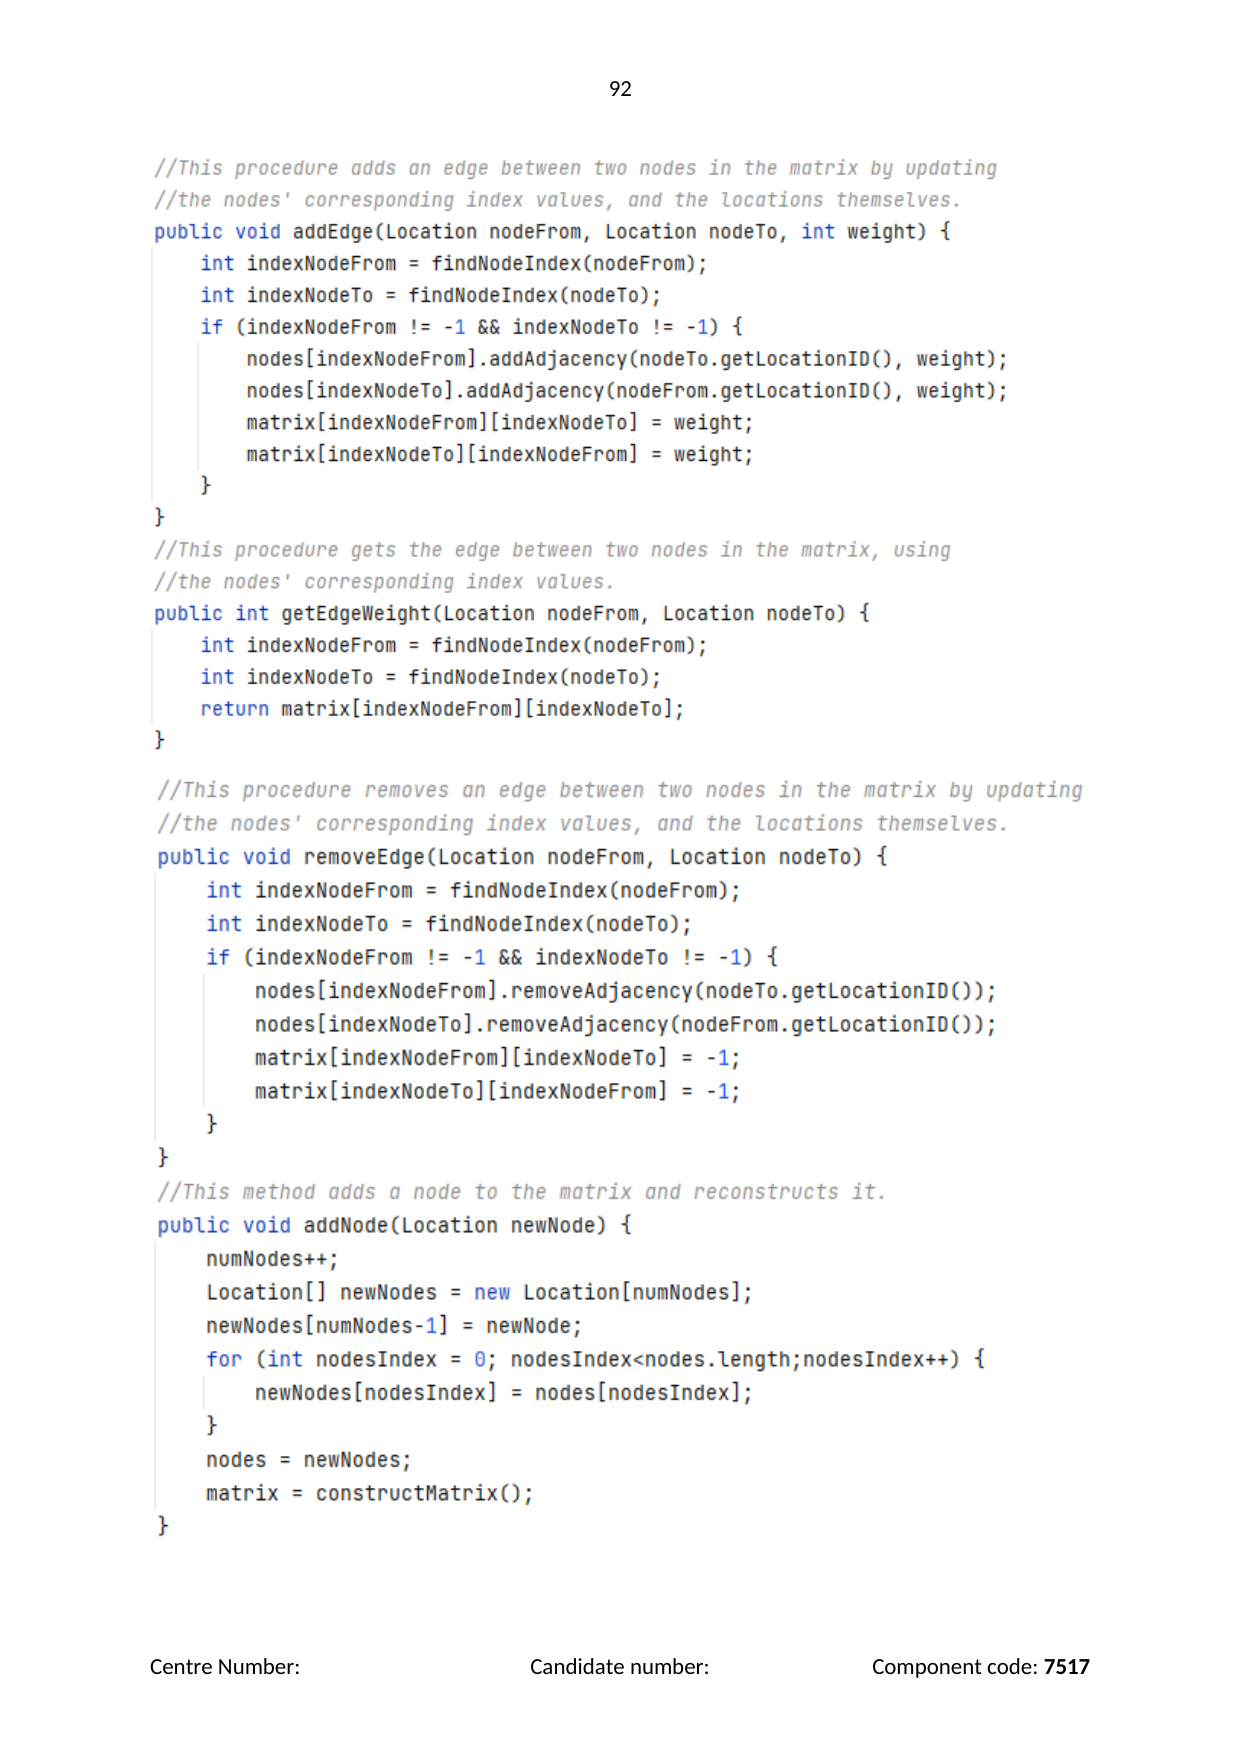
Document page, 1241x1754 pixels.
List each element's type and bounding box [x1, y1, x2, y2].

picture [150, 773, 1091, 1554]
picture [150, 150, 1015, 755]
